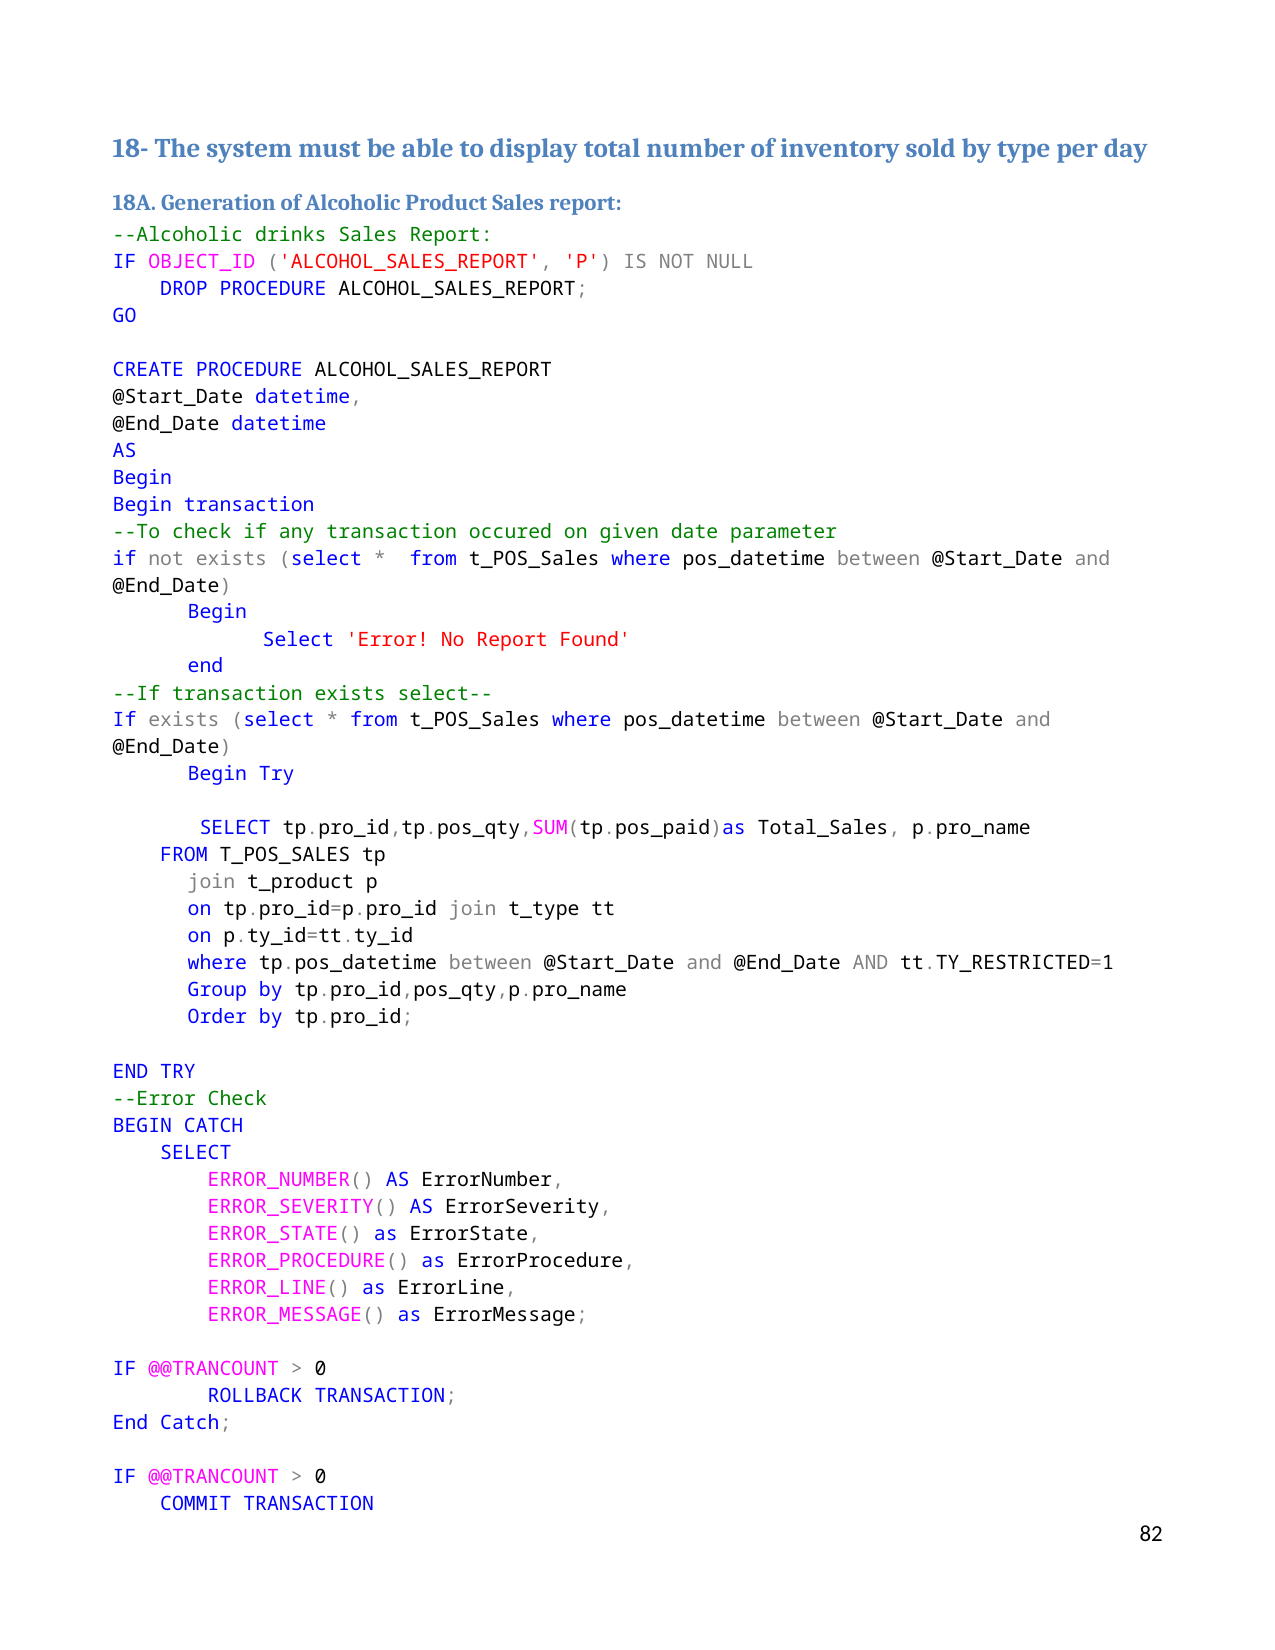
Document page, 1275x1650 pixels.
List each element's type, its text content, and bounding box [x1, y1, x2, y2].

text @Start_Date datetime, [112, 382, 1162, 409]
text join t_product p [112, 868, 1162, 894]
text ERROR_NUMBER() AS ErrorNumber, [112, 1165, 1162, 1192]
text IF OBJECT_ID ('ALCOHOL_SALES_REPORT', 'P') IS NOT NULL [112, 247, 1162, 274]
text Begin Try [112, 760, 1162, 787]
text IF @@TRANCOUNT > 0 [112, 1354, 1162, 1381]
text Begin [112, 598, 1162, 625]
text --To check if any transaction occured on given date parameter [112, 517, 1162, 544]
text Select 'Error! No Report Found' [112, 625, 1162, 652]
text End Catch; [112, 1408, 1162, 1435]
text AS [112, 436, 1162, 463]
text Group by tp.pro_id,pos_qty,p.pro_name [112, 976, 1162, 1002]
text ROLLBACK TRANSACTION; [112, 1381, 1162, 1408]
text where tp.pos_datetime between @Start_Date and @End_Date AND tt.TY_RESTRICTED=1 [112, 948, 1162, 976]
subtitle 18- The system must be able to display total number of inventory sold by type per day [112, 133, 1162, 164]
text on tp.pro_id=p.pro_id join t_type tt [112, 894, 1162, 922]
text IF @@TRANCOUNT > 0 [112, 1462, 1162, 1489]
text DROP PROCEDURE ALCOHOL_SALES_REPORT; [112, 274, 1162, 301]
text Begin transaction [112, 490, 1162, 517]
text If exists (select * from t_POS_Sales where pos_datetime between @Start_Date and @End_Date) [112, 706, 1162, 760]
text SELECT tp.pro_id,tp.pos_qty,SUM(tp.pos_paid)as Total_Sales, p.pro_name [112, 814, 1162, 841]
subtitle 18A. Generation of Alcoholic Product Sales report: [112, 190, 1162, 216]
text SELECT [112, 1138, 1162, 1165]
text Order by tp.pro_id; [112, 1002, 1162, 1029]
text ERROR_LINE() as ErrorLine, [112, 1273, 1162, 1300]
text GO [112, 301, 1162, 328]
text end [112, 652, 1162, 679]
text COMMIT TRANSACTION [112, 1489, 1162, 1516]
text END TRY [112, 1057, 1162, 1084]
text on p.ty_id=tt.ty_id [112, 922, 1162, 948]
text --Alcoholic drinks Sales Report: [112, 220, 1162, 247]
text Begin [112, 463, 1162, 490]
text BEGIN CATCH [112, 1111, 1162, 1138]
text ERROR_STATE() as ErrorState, [112, 1219, 1162, 1246]
text --Error Check [112, 1084, 1162, 1111]
text --If transaction exists select-- [112, 679, 1162, 706]
text CREATE PROCEDURE ALCOHOL_SALES_REPORT [112, 355, 1162, 382]
text ERROR_SEVERITY() AS ErrorSeverity, [112, 1192, 1162, 1219]
text FROM T_POS_SALES tp [112, 841, 1162, 868]
text if not exists (select * from t_POS_Sales where pos_datetime between @Start_Date and @End_Date) [112, 544, 1162, 598]
text ERROR_MESSAGE() as ErrorMessage; [112, 1300, 1162, 1327]
text ERROR_PROCEDURE() as ErrorProcedure, [112, 1246, 1162, 1273]
text @End_Date datetime [112, 409, 1162, 436]
